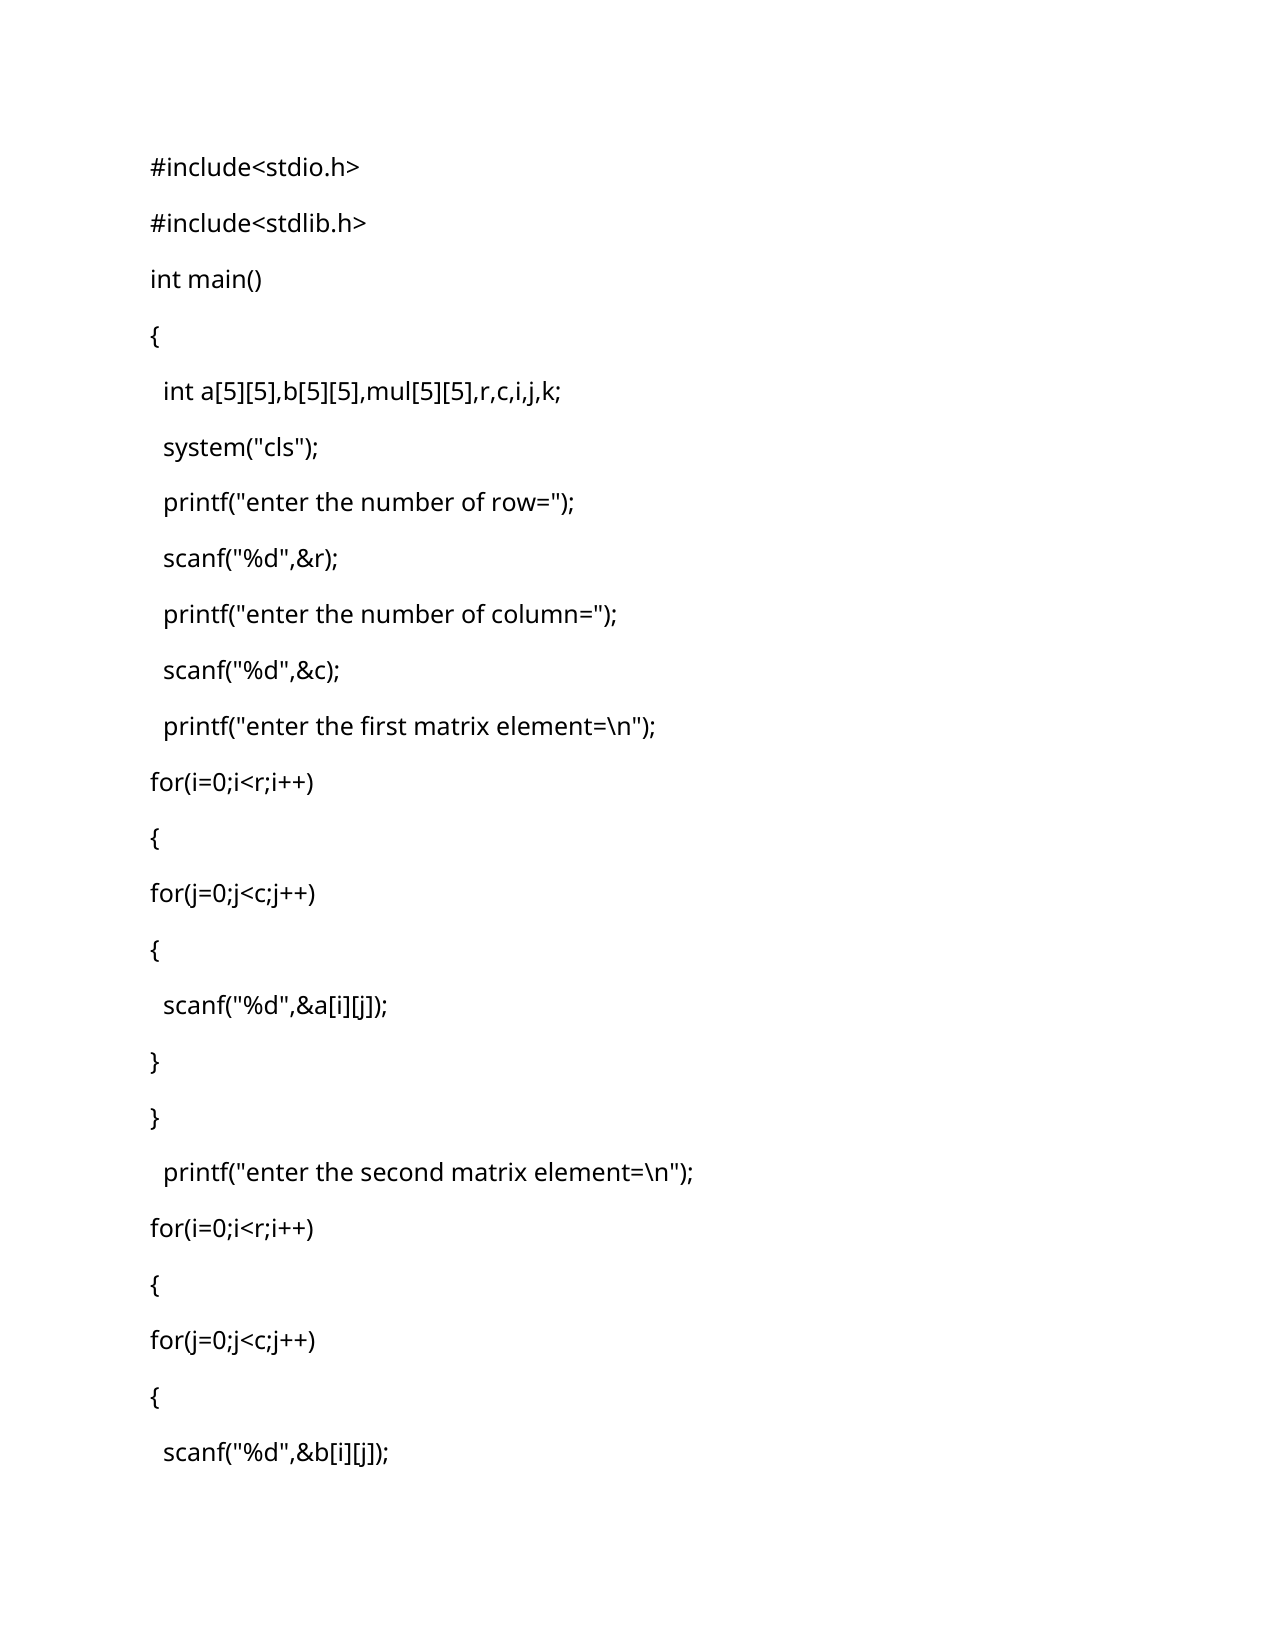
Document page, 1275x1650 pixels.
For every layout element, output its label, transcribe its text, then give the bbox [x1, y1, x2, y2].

text scanf("%d",&b[i][j]); [150, 1434, 1125, 1468]
text printf("enter the first matrix element=\n"); [150, 708, 1125, 742]
text scanf("%d",&c); [150, 652, 1125, 687]
text scanf("%d",&r); [150, 541, 1125, 575]
text int a[5][5],b[5][5],mul[5][5],r,c,i,j,k; [150, 373, 1125, 407]
text printf("enter the number of row="); [150, 485, 1125, 519]
text } [150, 1043, 1125, 1077]
text printf("enter the number of column="); [150, 597, 1125, 631]
text for(i=0;i<r;i++) [150, 764, 1125, 798]
text { [150, 1267, 1125, 1301]
text for(j=0;j<c;j++) [150, 876, 1125, 910]
text { [150, 1378, 1125, 1412]
text #include<stdlib.h> [150, 206, 1125, 240]
text { [150, 317, 1125, 352]
text { [150, 820, 1125, 854]
text } [150, 1099, 1125, 1133]
text #include<stdio.h> [150, 150, 1125, 184]
text { [150, 932, 1125, 966]
text for(j=0;j<c;j++) [150, 1322, 1125, 1357]
text printf("enter the second matrix element=\n"); [150, 1155, 1125, 1189]
text system("cls"); [150, 429, 1125, 463]
text int main() [150, 262, 1125, 296]
text for(i=0;i<r;i++) [150, 1211, 1125, 1245]
text scanf("%d",&a[i][j]); [150, 987, 1125, 1022]
